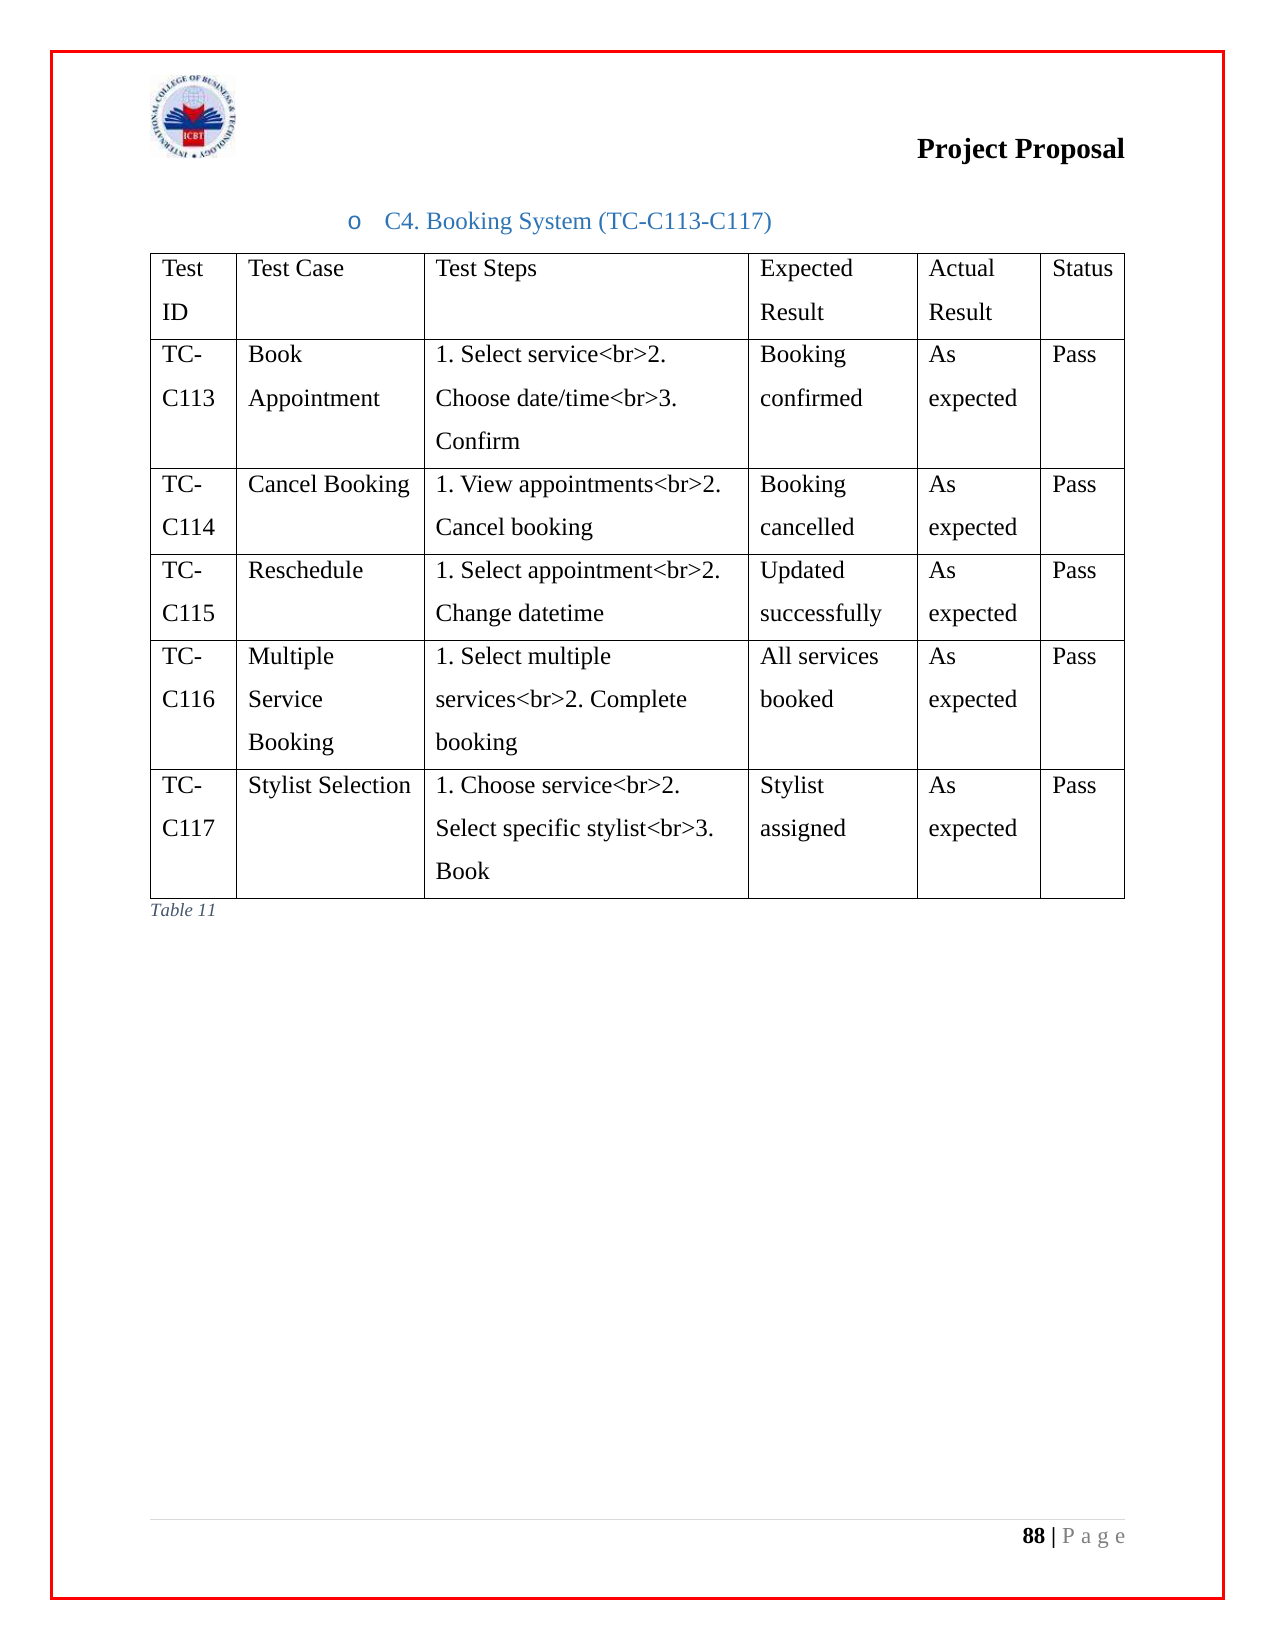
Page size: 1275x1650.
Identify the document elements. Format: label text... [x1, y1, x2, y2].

table_cell Reschedule [237, 555, 424, 640]
table_cell TC-C114 [151, 469, 236, 554]
table_cell As expected [918, 340, 1040, 468]
table_cell Pass [1041, 340, 1124, 468]
table_cell TC-C113 [151, 340, 236, 468]
table_cell 1. Select service<br>2. Choose date/time<br>3. Confirm [425, 340, 748, 468]
table_header Test ID [151, 254, 236, 338]
table_cell As expected [918, 641, 1040, 769]
table_cell Multiple Service Booking [237, 641, 424, 769]
table_cell TC-C115 [151, 555, 236, 640]
table_cell Pass [1041, 770, 1124, 898]
table_header Test Case [237, 254, 424, 338]
table_header Expected Result [749, 254, 917, 338]
table_cell Updated successfully [749, 555, 917, 640]
table_cell Book Appointment [237, 340, 424, 468]
table_cell TC-C117 [151, 770, 236, 898]
table_cell Pass [1041, 555, 1124, 640]
table_header Test Steps [425, 254, 748, 338]
table_header Actual Result [918, 254, 1040, 338]
table_cell Booking cancelled [749, 469, 917, 554]
table_cell 1. Select appointment<br>2. Change datetime [425, 555, 748, 640]
table_cell 1. Choose service<br>2. Select specific stylist<br>3. Book [425, 770, 748, 898]
table_cell 1. Select multiple services<br>2. Complete booking [425, 641, 748, 769]
table_cell Pass [1041, 469, 1124, 554]
table_cell As expected [918, 770, 1040, 898]
table_cell Booking confirmed [749, 340, 917, 468]
table_cell Pass [1041, 641, 1124, 769]
table_cell 1. View appointments<br>2. Cancel booking [425, 469, 748, 554]
table_cell As expected [918, 555, 1040, 640]
table_cell As expected [918, 469, 1040, 554]
table_cell All services booked [749, 641, 917, 769]
table_cell Stylist assigned [749, 770, 917, 898]
subtitle C4. Booking System (TC-C113-C117) [347, 206, 1125, 237]
text Table 11 [150, 899, 1125, 921]
table_cell Stylist Selection [237, 770, 424, 898]
table_header Status [1041, 254, 1124, 338]
table_cell TC-C116 [151, 641, 236, 769]
table_cell Cancel Booking [237, 469, 424, 554]
